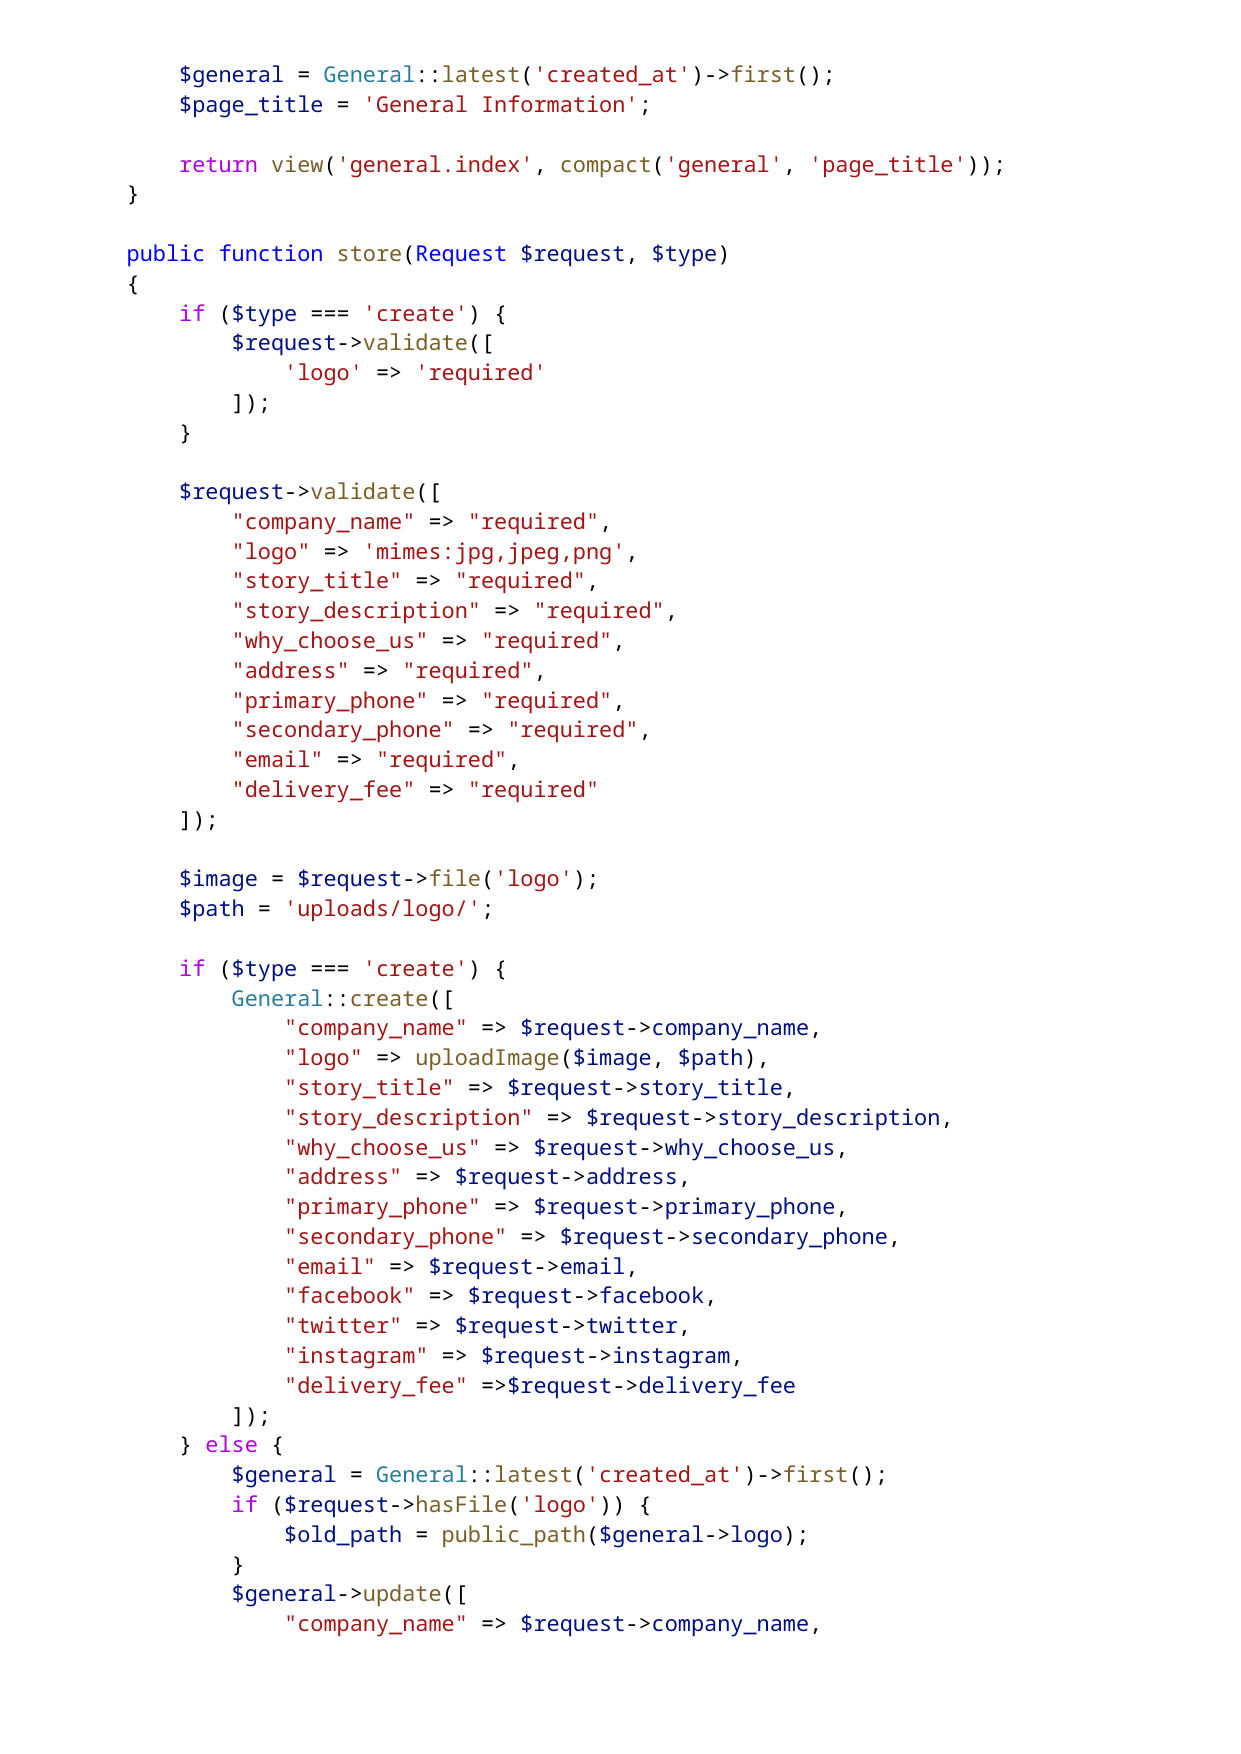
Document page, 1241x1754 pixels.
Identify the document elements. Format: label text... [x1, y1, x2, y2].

text $general = General::latest('created_at')->first(); [74, 59, 1152, 89]
text "story_title" => "required", [74, 566, 1152, 595]
text "email" => $request->email, [74, 1251, 1152, 1281]
text "twitter" => $request->twitter, [74, 1310, 1152, 1340]
text $path = 'uploads/logo/'; [74, 893, 1152, 923]
text } else { [74, 1429, 1152, 1459]
text "primary_phone" => "required", [74, 685, 1152, 714]
text "company_name" => $request->company_name, [74, 1608, 1152, 1638]
text "address" => $request->address, [74, 1161, 1152, 1191]
text $page_title = 'General Information'; [74, 89, 1152, 119]
text "email" => "required", [74, 744, 1152, 774]
text "logo" => uploadImage($image, $path), [74, 1042, 1152, 1072]
text 'logo' => 'required' [74, 357, 1152, 387]
text ]); [74, 387, 1152, 417]
text } [74, 417, 1152, 446]
text "company_name" => $request->company_name, [74, 1012, 1152, 1042]
text "delivery_fee" => "required" [74, 774, 1152, 804]
text if ($type === 'create') { [74, 297, 1152, 327]
text "secondary_phone" => $request->secondary_phone, [74, 1221, 1152, 1251]
text "story_description" => "required", [74, 595, 1152, 625]
text } [74, 178, 1152, 208]
text ]); [74, 804, 1152, 834]
text if ($request->hasFile('logo')) { [74, 1489, 1152, 1519]
text if ($type === 'create') { [74, 953, 1152, 983]
text public function store(Request $request, $type) [74, 238, 1152, 268]
text "primary_phone" => $request->primary_phone, [74, 1191, 1152, 1221]
text "address" => "required", [74, 655, 1152, 685]
text "secondary_phone" => "required", [74, 714, 1152, 744]
text "logo" => 'mimes:jpg,jpeg,png', [74, 536, 1152, 566]
text General::create([ [74, 983, 1152, 1012]
text "facebook" => $request->facebook, [74, 1281, 1152, 1310]
text "story_title" => $request->story_title, [74, 1072, 1152, 1102]
text "company_name" => "required", [74, 506, 1152, 536]
text $general->update([ [74, 1578, 1152, 1608]
text $request->validate([ [74, 476, 1152, 506]
text { [74, 268, 1152, 297]
text $request->validate([ [74, 327, 1152, 357]
text "instagram" => $request->instagram, [74, 1340, 1152, 1370]
text "why_choose_us" => $request->why_choose_us, [74, 1132, 1152, 1161]
text $image = $request->file('logo'); [74, 863, 1152, 893]
text ]); [74, 1400, 1152, 1429]
text return view('general.index', compact('general', 'page_title')); [74, 148, 1152, 178]
text } [74, 1549, 1152, 1578]
text $old_path = public_path($general->logo); [74, 1519, 1152, 1549]
text "why_choose_us" => "required", [74, 625, 1152, 655]
text "story_description" => $request->story_description, [74, 1102, 1152, 1132]
text "delivery_fee" =>$request->delivery_fee [74, 1370, 1152, 1400]
text $general = General::latest('created_at')->first(); [74, 1459, 1152, 1489]
